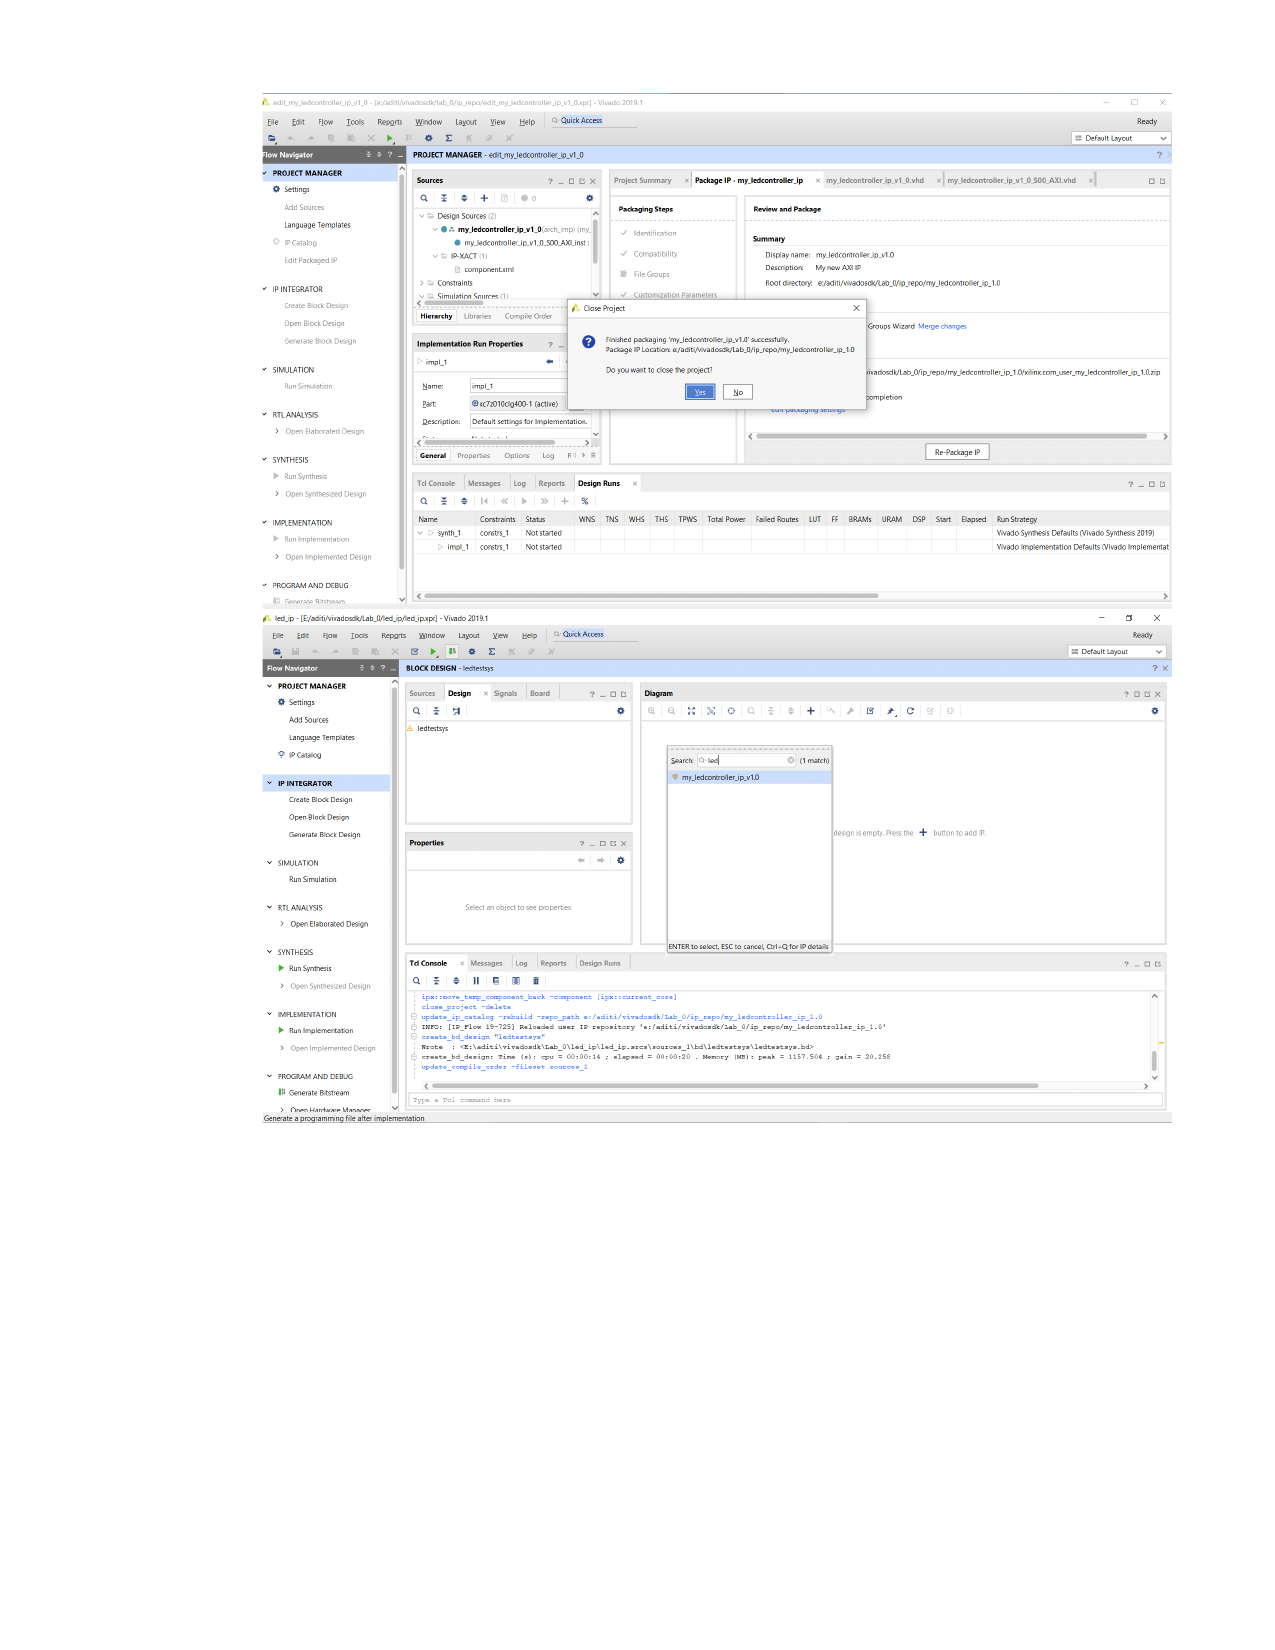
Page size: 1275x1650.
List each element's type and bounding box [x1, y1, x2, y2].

picture [262, 615, 1172, 1123]
picture [262, 93, 1172, 609]
